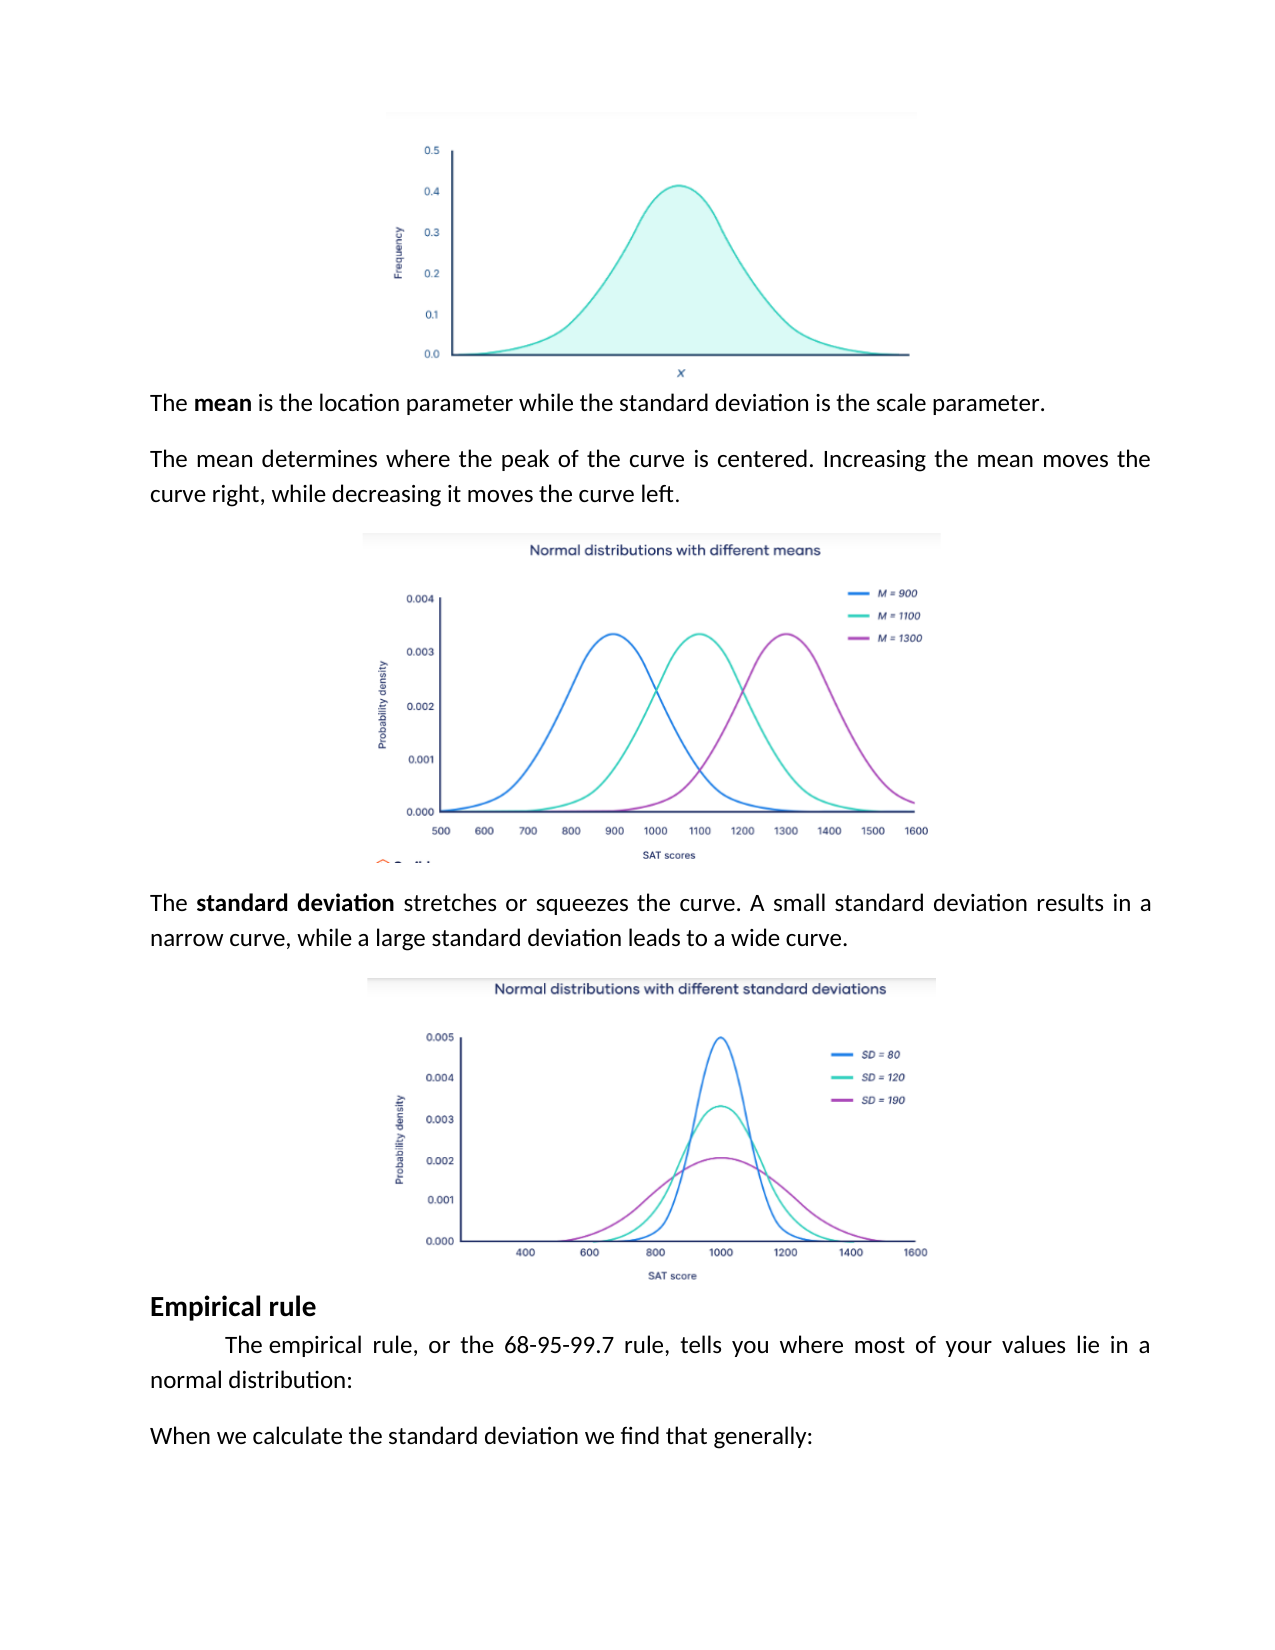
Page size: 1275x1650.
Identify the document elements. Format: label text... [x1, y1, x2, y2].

text The standard deviation stretches or squeezes the curve. A small standard deviation results in a narrow curve, while a large standard deviation leads to a wide curve. [150, 887, 1153, 953]
text When we calculate the standard deviation we find that generally: [150, 1420, 1153, 1450]
picture [367, 978, 936, 1284]
picture [362, 533, 941, 863]
text The empirical rule, or the 68-95-99.7 rule, tells you where most of your values lie in a normal distribution: [150, 1329, 1153, 1394]
text Empirical rule [150, 1288, 1153, 1324]
text The mean determines where the peak of the curve is centered. Increasing the mean moves the curve right, while decreasing it moves the curve left. [150, 443, 1153, 508]
text The mean is the location parameter while the standard deviation is the scale parameter. [150, 387, 1153, 417]
picture [386, 112, 918, 383]
